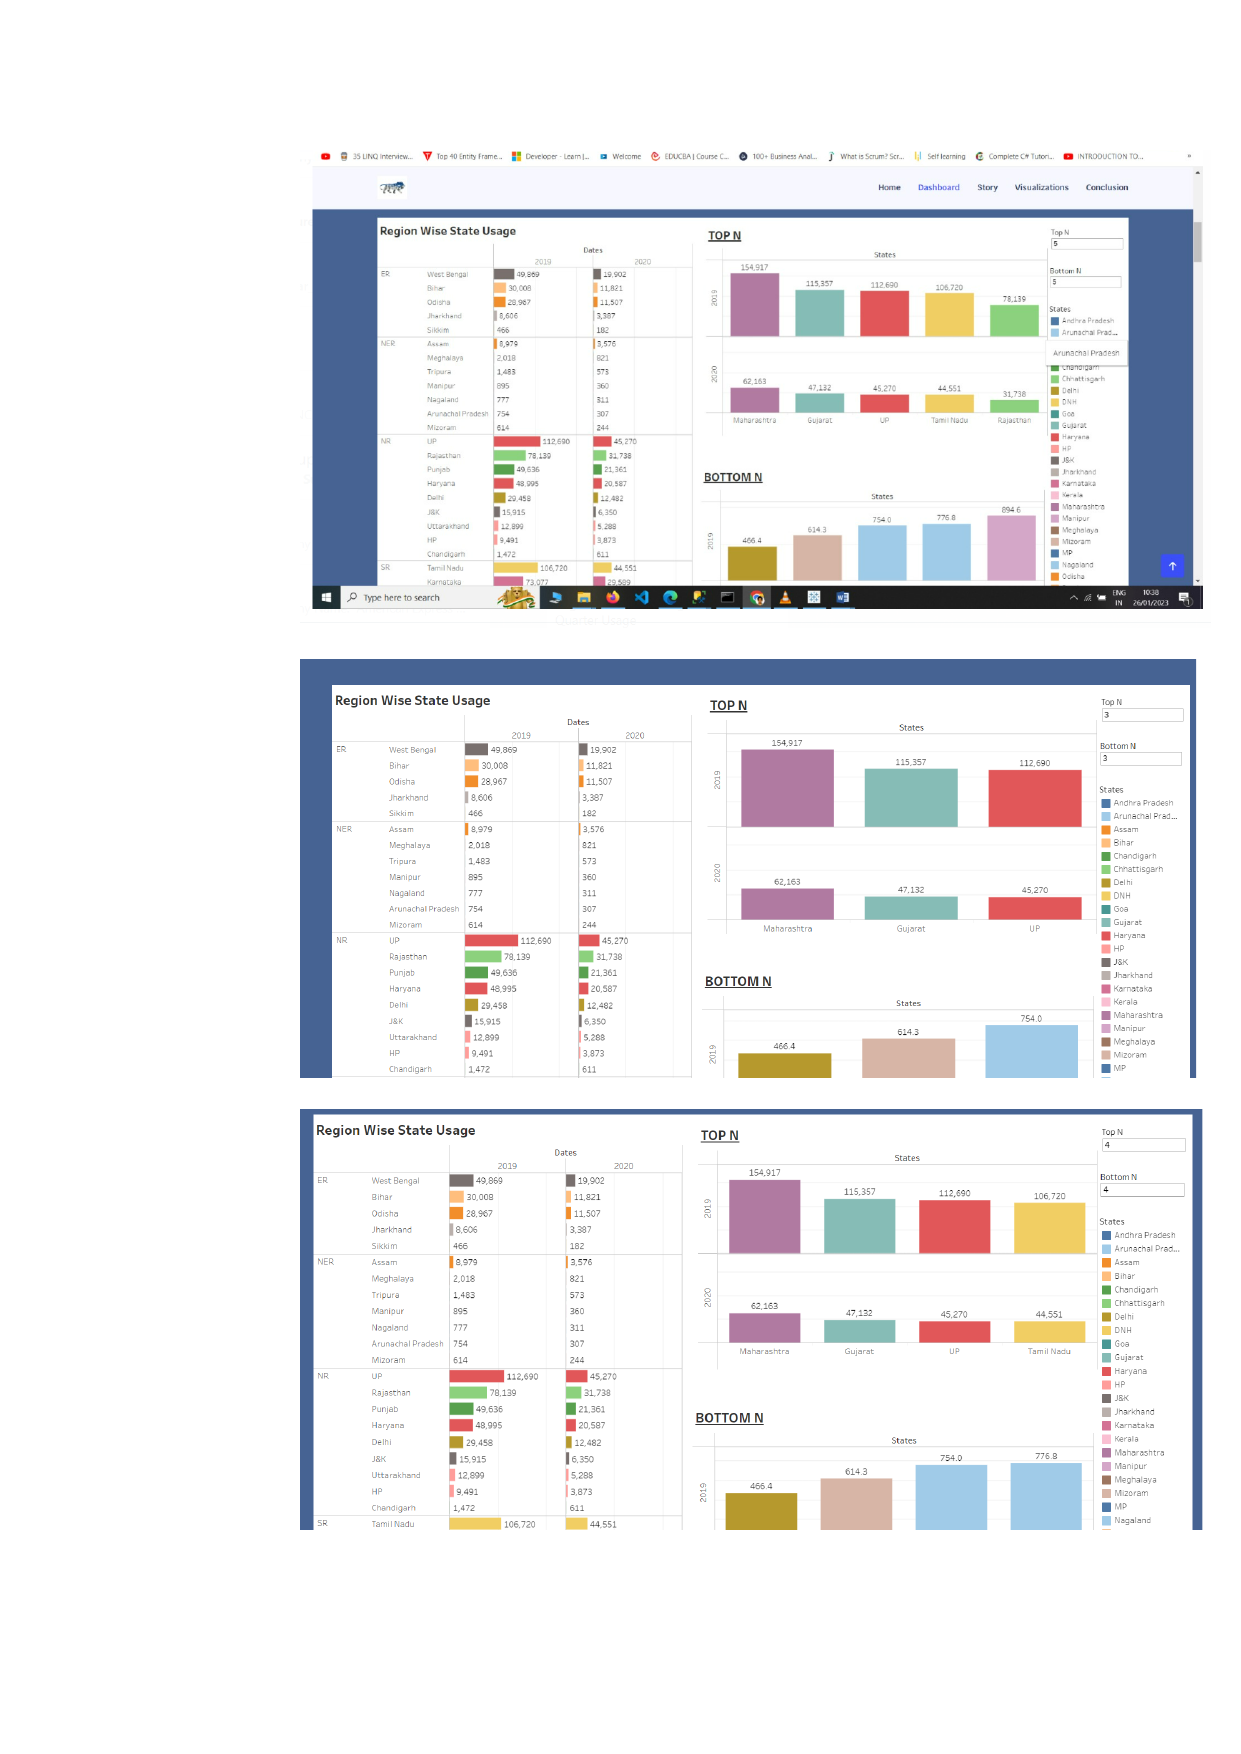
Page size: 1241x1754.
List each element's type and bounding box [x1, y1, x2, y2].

picture [300, 659, 1197, 1078]
picture [300, 1109, 1203, 1530]
picture [300, 150, 1211, 628]
